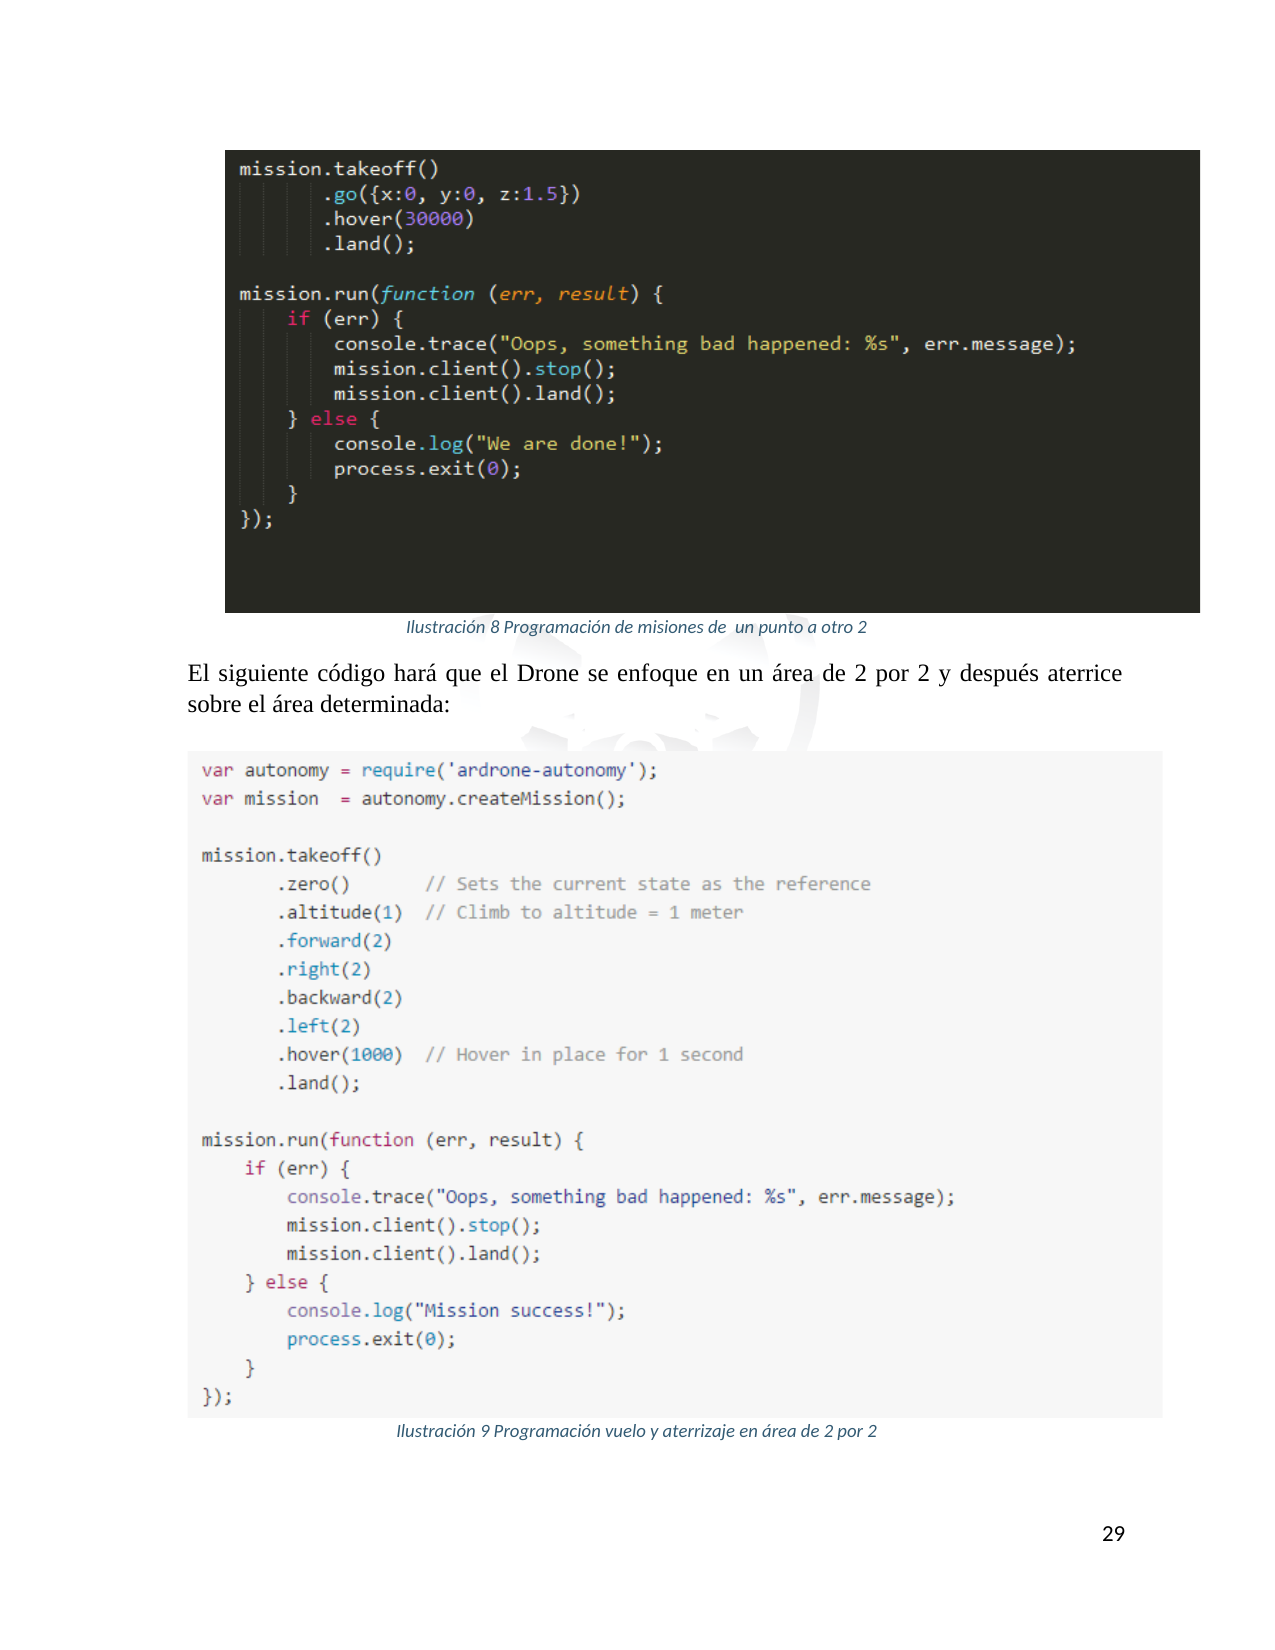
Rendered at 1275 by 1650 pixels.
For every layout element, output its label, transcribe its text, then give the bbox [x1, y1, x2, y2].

text Ilustración 9 Programación vuelo y aterrizaje en área de 2 por 2 [150, 1419, 1125, 1442]
picture [225, 150, 1200, 613]
text Ilustración 8 Programación de misiones de un punto a otro 2 [150, 615, 1125, 638]
list El siguiente código hará que el Drone se enfoque en un área de 2 por 2 y después aterrice sobre el área determinada: [187, 658, 1125, 718]
picture [187, 751, 1163, 1418]
